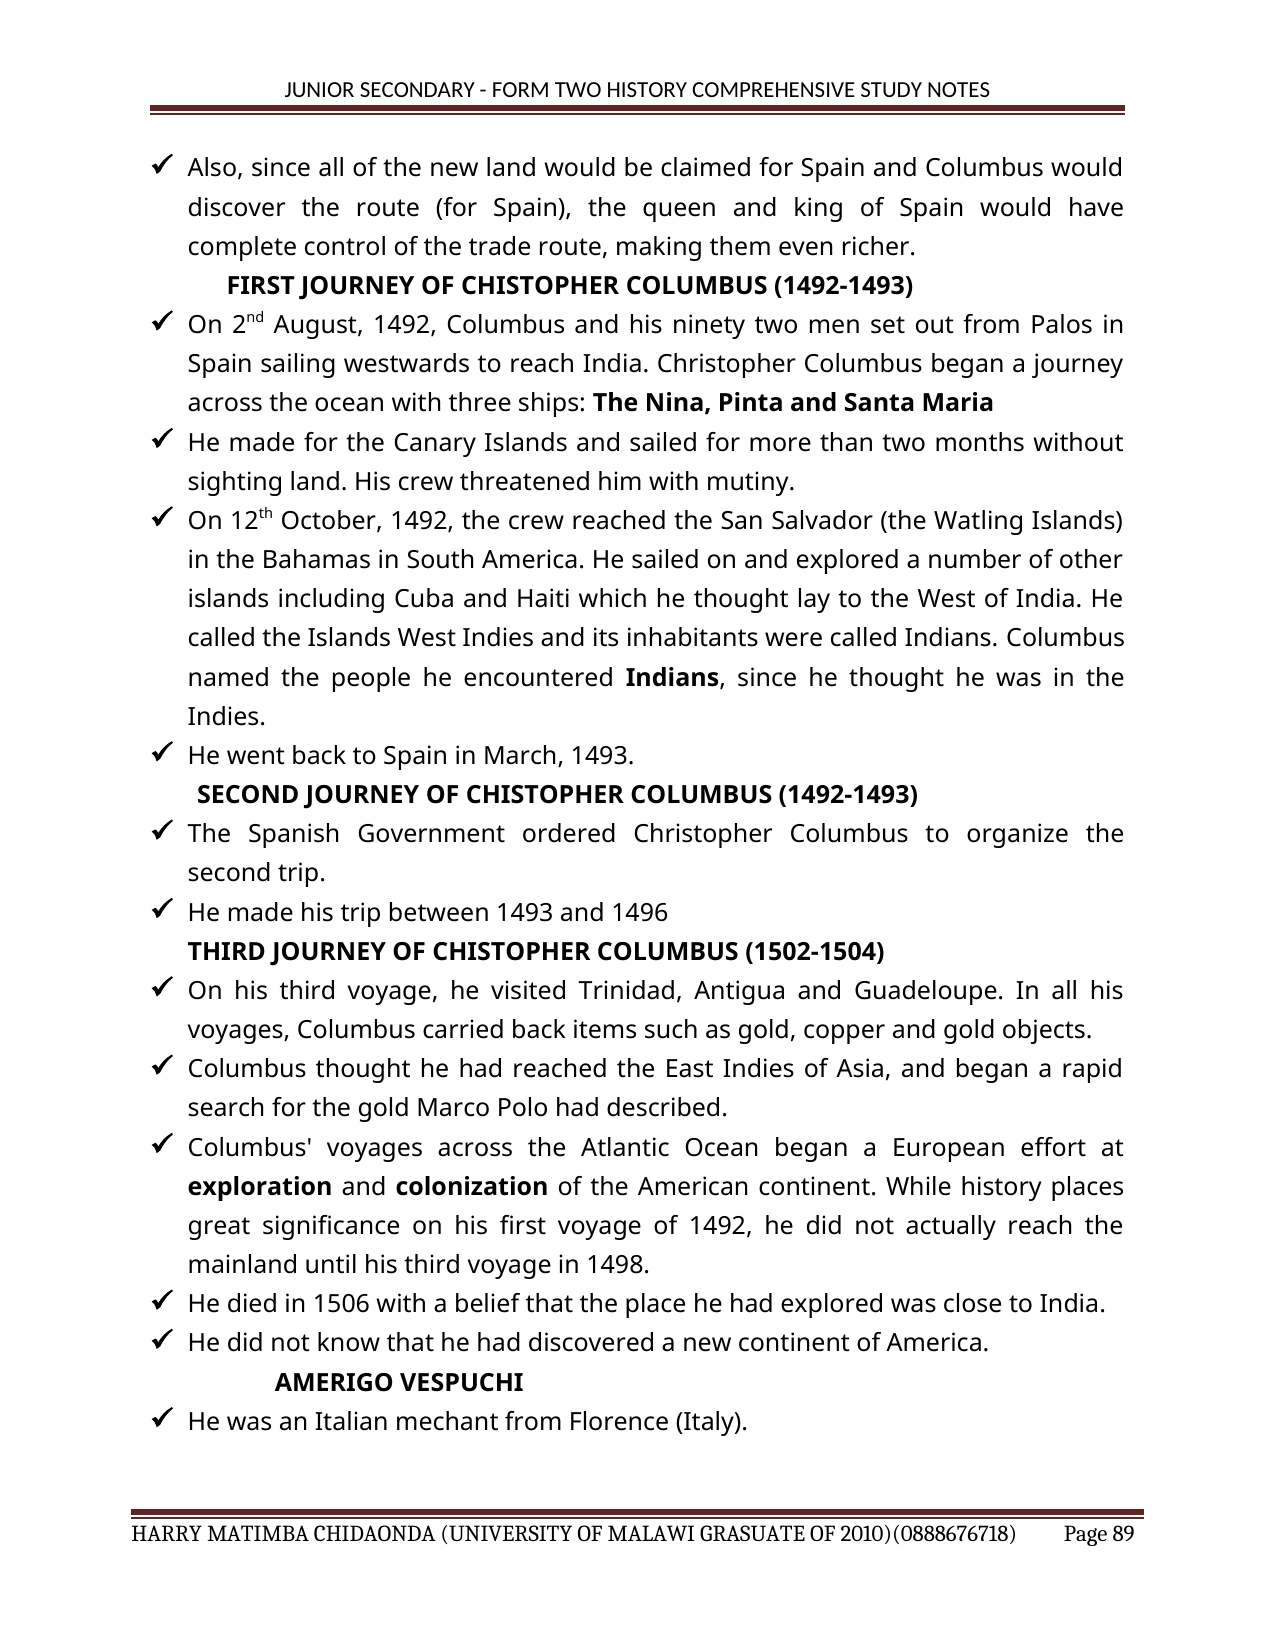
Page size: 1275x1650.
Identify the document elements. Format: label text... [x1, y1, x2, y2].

list On 2nd August, 1492, Columbus and his ninety two men set out from Palos in Spain sailing westwards to reach India. Christopher Columbus began a journey across the ocean with three ships: The Nina, Pinta and Santa Maria [150, 307, 1125, 419]
list He made for the Canary Islands and sailed for more than two months without sighting land. His crew threatened him with mutiny. [150, 424, 1125, 497]
list He was an Italian mechant from Florence (Italy). [150, 1403, 1125, 1437]
list He made his trip between 1493 and 1496 [150, 894, 1125, 928]
list On his third voyage, he visited Trinidad, Antigua and Guadeloupe. In all his voyages, Columbus carried back items such as gold, copper and gold objects. [150, 972, 1125, 1046]
list He died in 1506 with a belief that the place he had explored was close to India. [150, 1286, 1125, 1320]
list Also, since all of the new land would be claimed for Spain and Columbus would discover the route (for Spain), the queen and king of Spain would have complete control of the trade route, making them even richer. [150, 150, 1125, 262]
list Columbus' voyages across the Atlantic Ocean began a European effort at exploration and colonization of the American continent. While history places great significance on his first voyage of 1492, he did not actually reach the mainland until his third voyage in 1498. [150, 1129, 1125, 1281]
list The Spanish Government ordered Christopher Columbus to organize the second trip. [150, 816, 1125, 889]
list FIRST JOURNEY OF CHISTOPHER COLUMBUS (1492-1493) [187, 267, 1125, 302]
list SECOND JOURNEY OF CHISTOPHER COLUMBUS (1492-1493) [197, 777, 1125, 811]
list Columbus thought he had reached the East Indies of Asia, and began a rapid search for the gold Marco Polo had described. [150, 1051, 1125, 1124]
list He went back to Spain in March, 1493. [150, 737, 1125, 772]
list On 12th October, 1492, the crew reached the San Salvador (the Watling Islands) in the Bahamas in South America. He sailed on and explored a number of other islands including Cuba and Haiti which he thought lay to the West of India. He called the Islands West Indies and its inhabitants were called Indians. Columbus named the people he encountered Indians, since he thought he was in the Indies. [150, 502, 1125, 732]
list THIRD JOURNEY OF CHISTOPHER COLUMBUS (1502-1504) [187, 933, 1125, 967]
list He did not know that he had discovered a new continent of America. [150, 1325, 1125, 1359]
list AMERIGO VESPUCHI [197, 1364, 1125, 1398]
